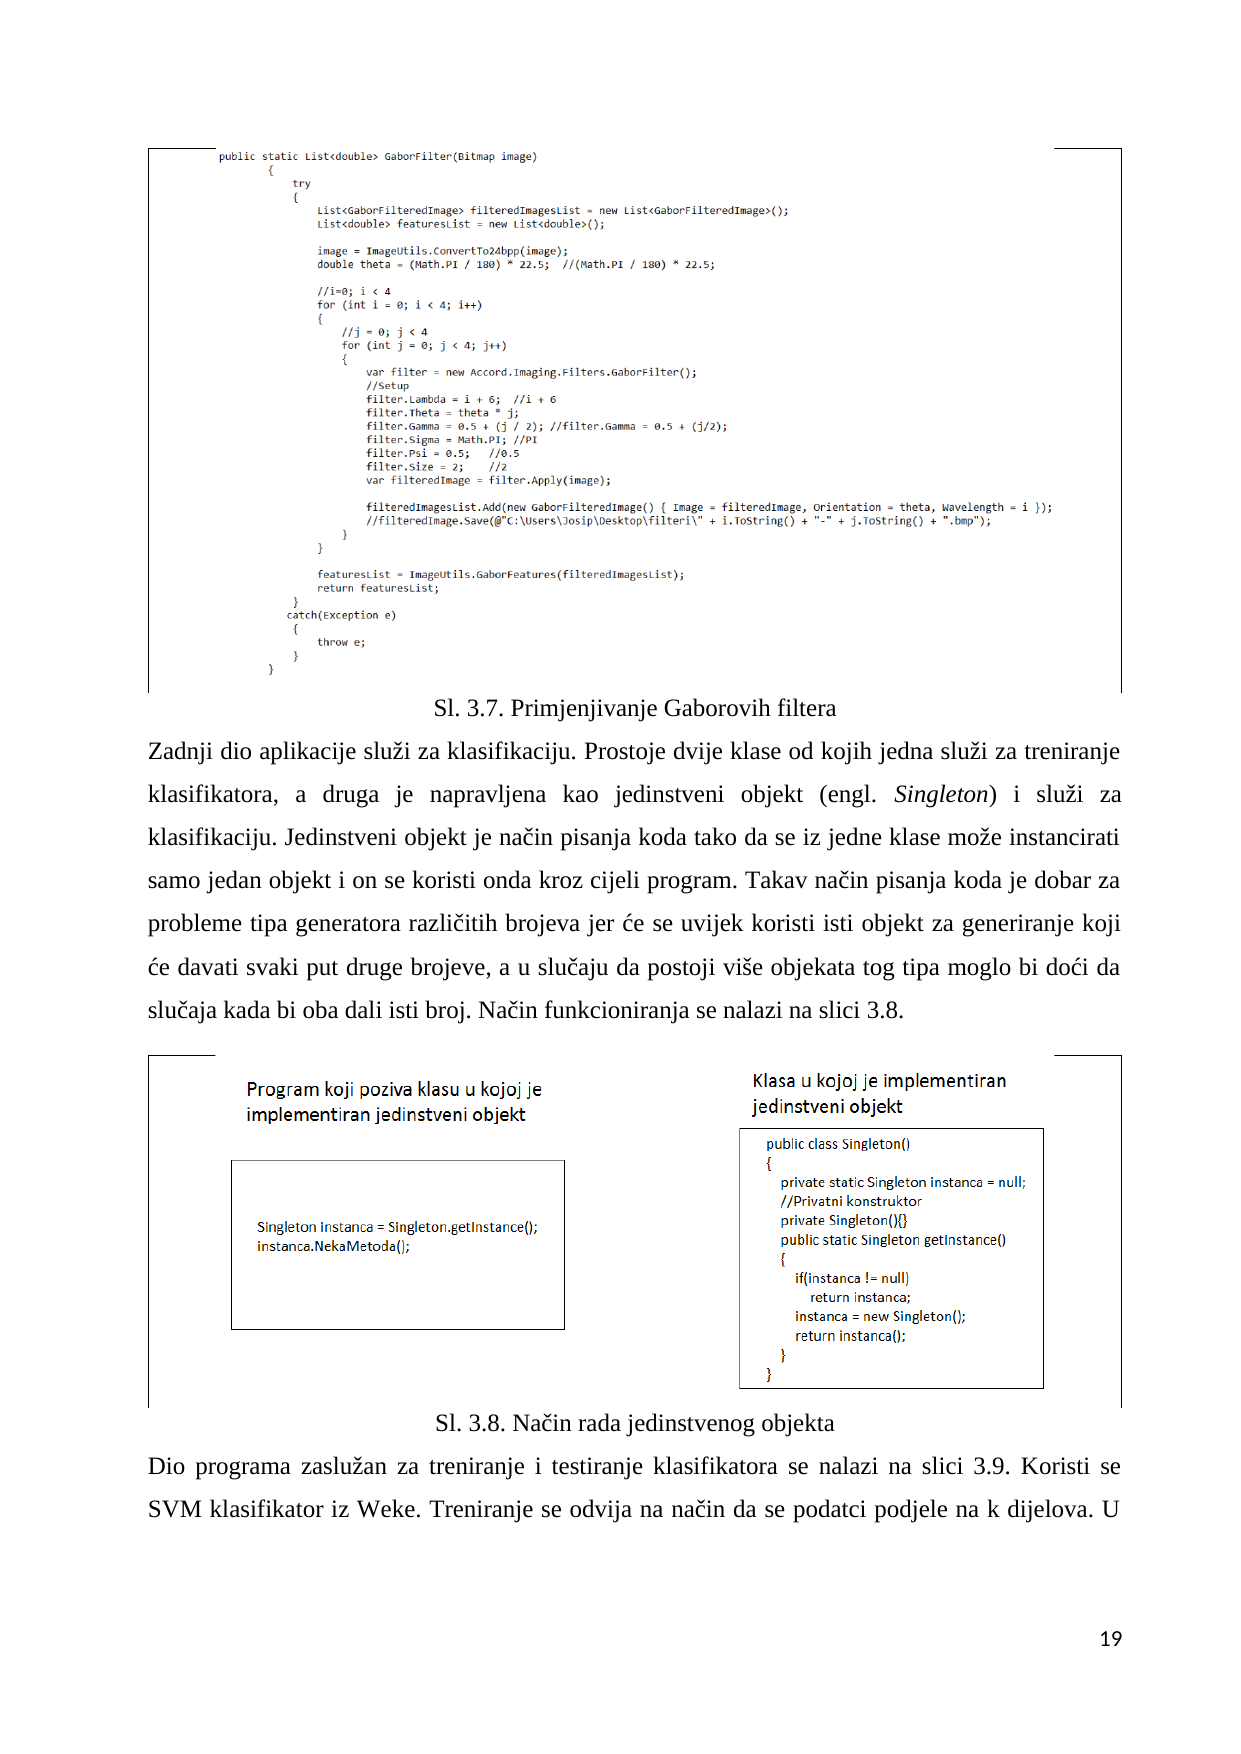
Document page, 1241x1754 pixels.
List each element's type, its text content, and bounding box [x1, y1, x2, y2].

table_header [149, 1056, 1121, 1408]
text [148, 1451, 1122, 1523]
picture [215, 148, 1055, 679]
table_header [149, 149, 1121, 693]
picture [215, 1055, 1055, 1394]
text Zadnji dio aplikacije služi za klasifikaciju. Prostoje dvije klase od kojih jedna služi za treniranje klasifikatora, a druga je napravljena kao jedinstveni objekt (engl. Singleton) i služi za klasifikaciju. Jedinstveni objekt je način pisanja koda tako da se iz jedne klase može instancirati samo jedan objekt i on se koristi onda kroz cijeli program. Takav način pisanja koda je dobar za probleme tipa generatora različitih brojeva jer će se uvijek koristi isti objekt za generiranje koji će davati svaki put druge brojeve, a u slučaju da postoji više objekata tog tipa moglo bi doći da slučaja kada bi oba dali isti broj. Način funkcioniranja se nalazi na slici 3.8. [148, 736, 1122, 1023]
table_cell Sl. 3.8. Način rada jedinstvenog objekta [148, 1408, 1122, 1451]
table_cell Sl. 3.7. Primjenjivanje Gaborovih filtera [148, 693, 1122, 736]
